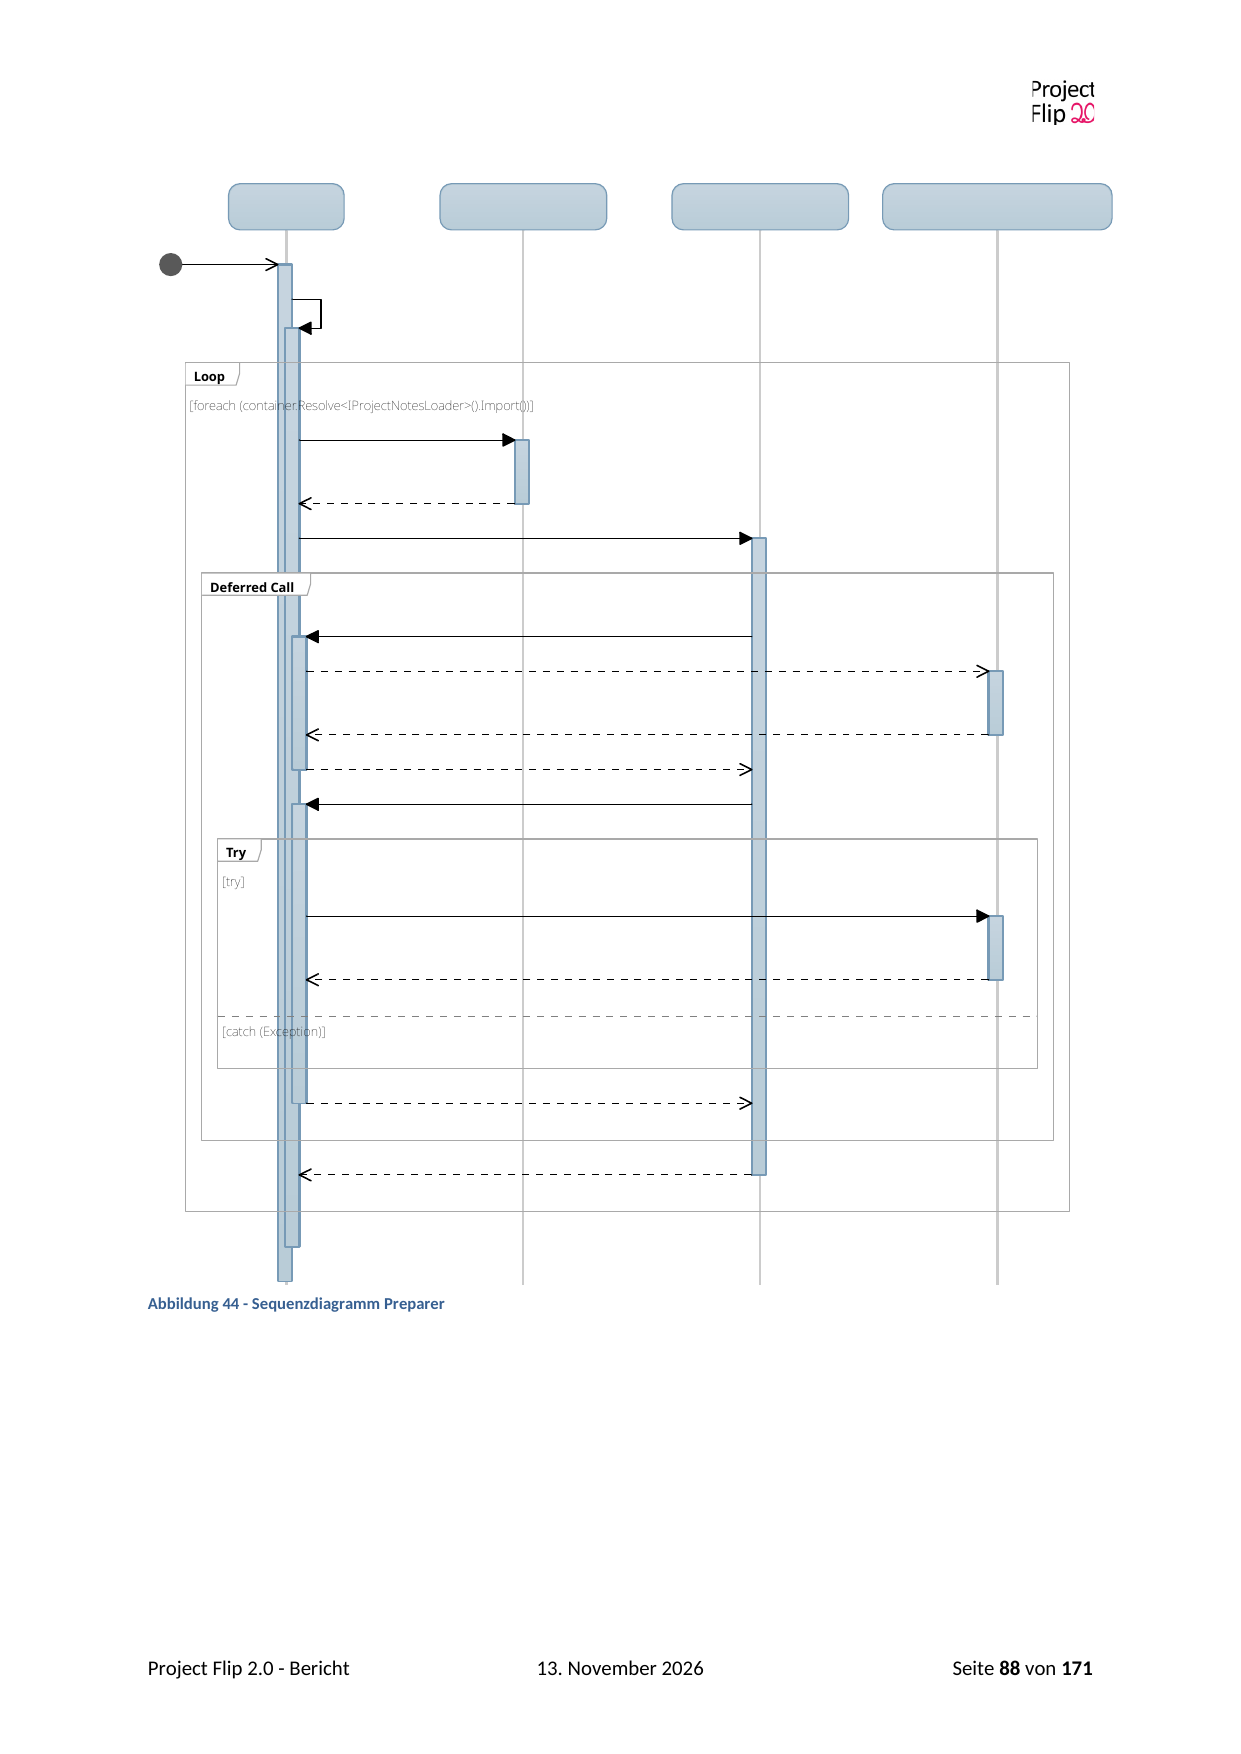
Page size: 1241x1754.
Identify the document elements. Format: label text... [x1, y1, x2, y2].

picture [1081, 79, 1097, 124]
